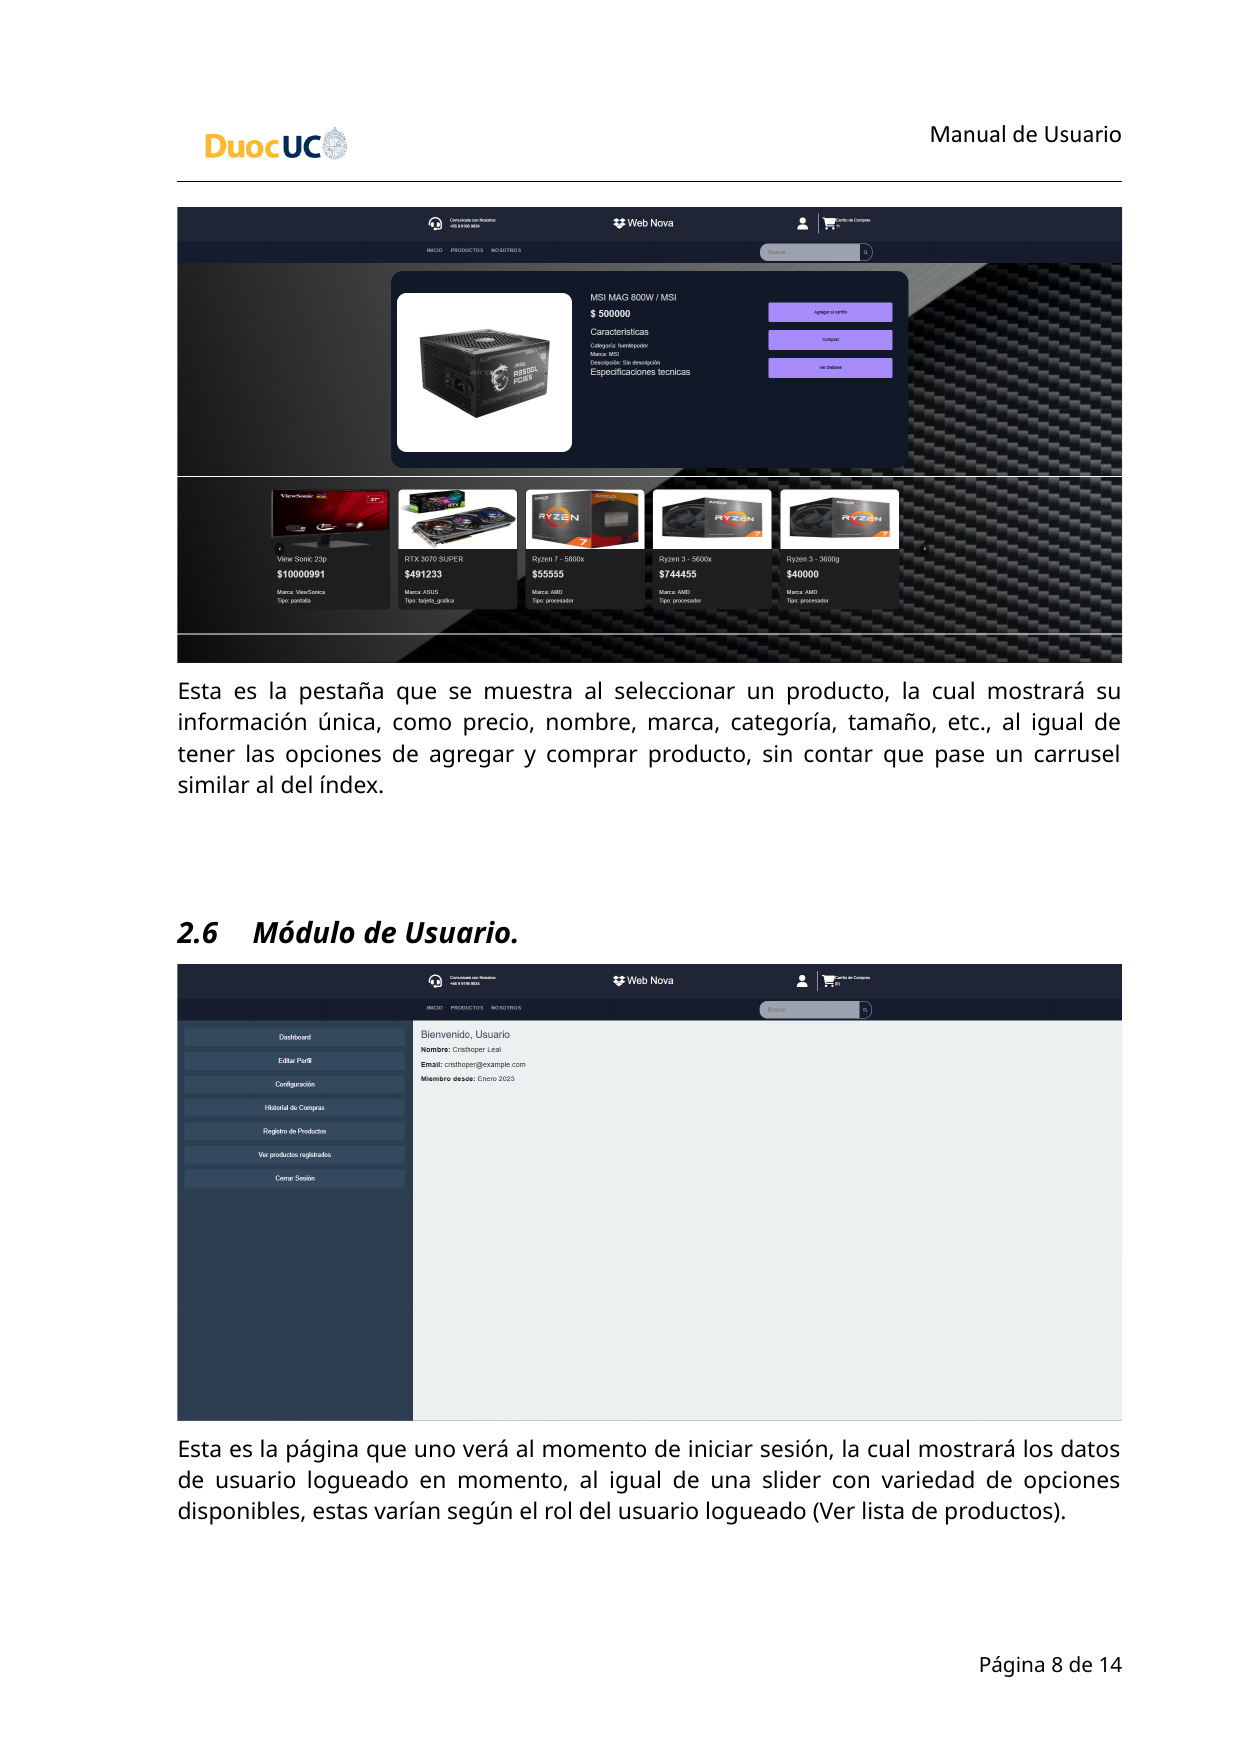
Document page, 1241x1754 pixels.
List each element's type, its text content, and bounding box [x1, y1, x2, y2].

picture [177, 964, 1123, 1421]
text Esta es la pestaña que se muestra al seleccionar un producto, la cual mostrará su información única, como precio, nombre, marca, categoría, tamaño, etc., al igual de tener las opciones de agregar y comprar producto, sin contar que pase un carrusel similar al del índex. [177, 675, 1122, 800]
text Esta es la página que uno verá al momento de iniciar sesión, la cual mostrará los datos de usuario logueado en momento, al igual de una slider con variedad de opciones disponibles, estas varían según el rol del usuario logueado (Ver lista de productos). [177, 1433, 1122, 1526]
picture [177, 207, 1123, 663]
subtitle Módulo de Usuario. [177, 913, 1122, 952]
picture [198, 123, 352, 162]
